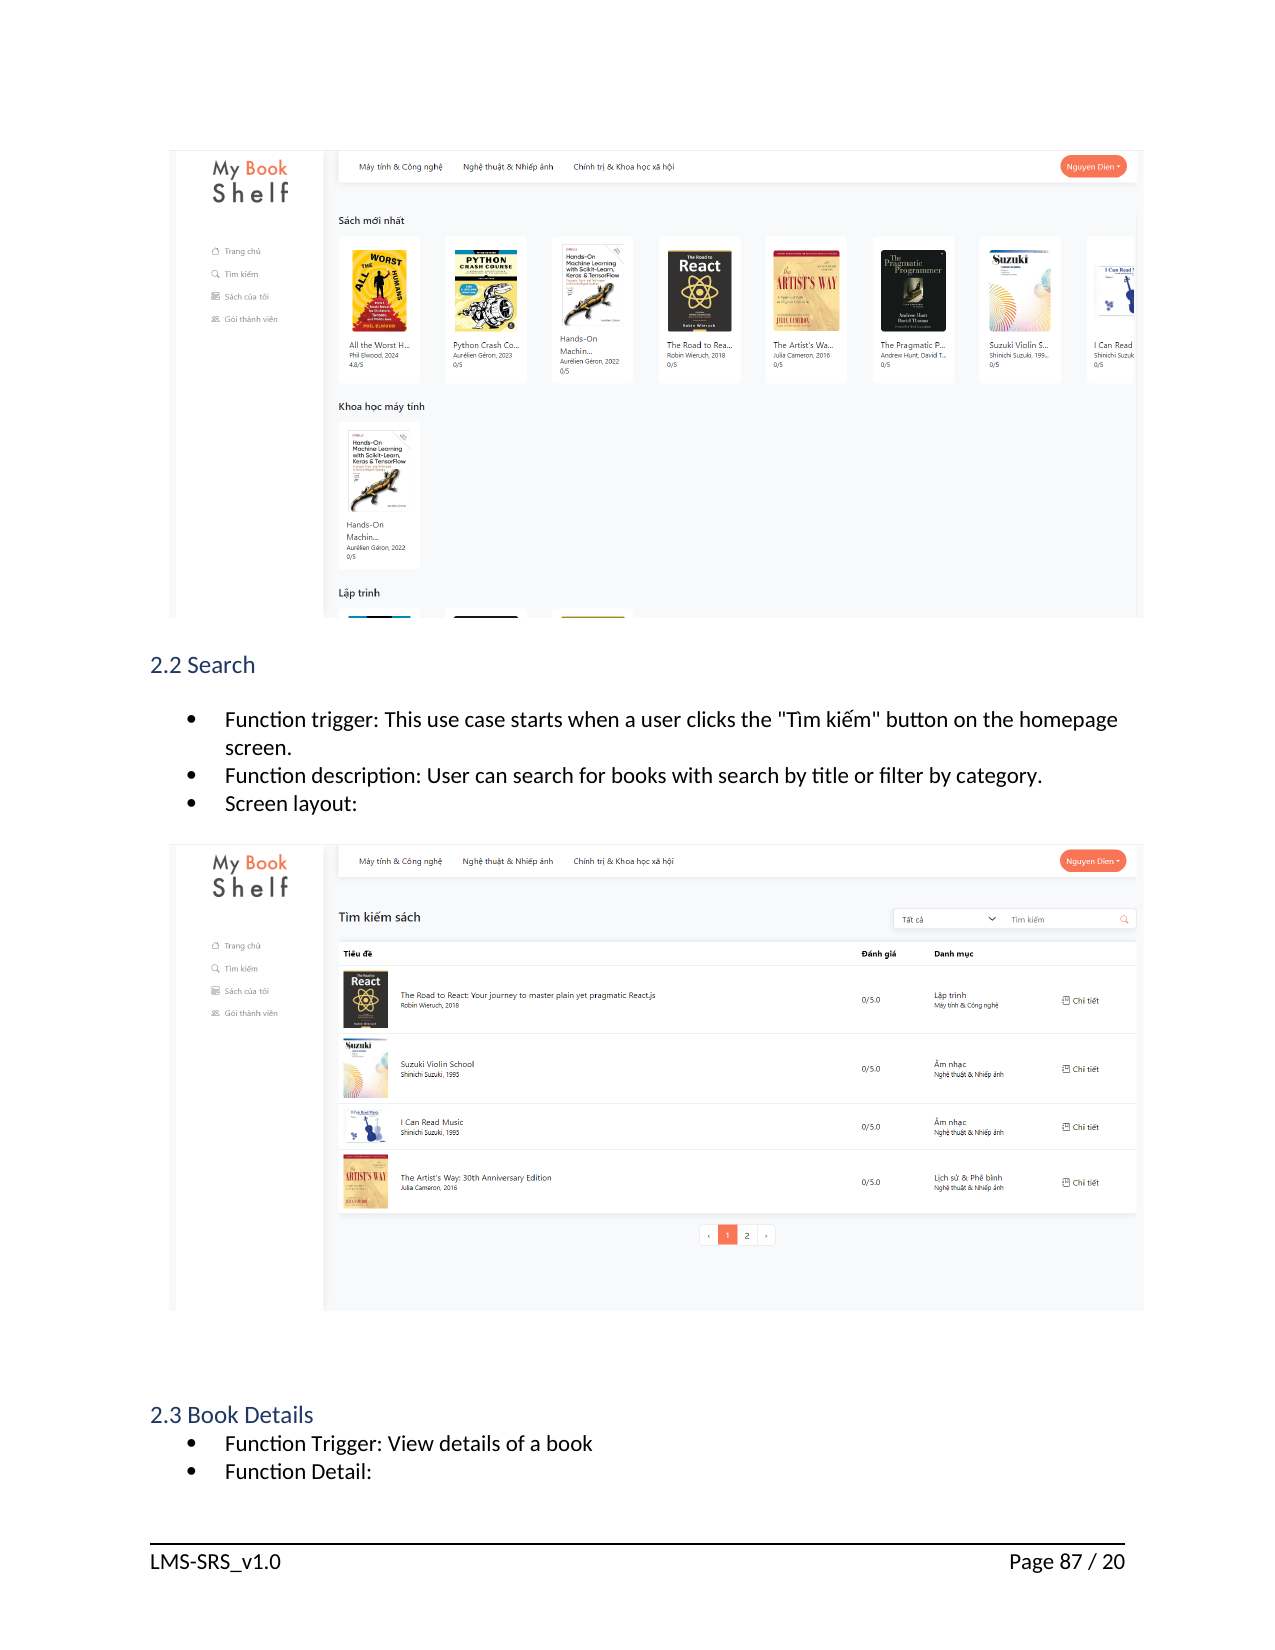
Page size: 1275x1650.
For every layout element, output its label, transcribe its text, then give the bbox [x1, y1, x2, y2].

list Function description: User can search for books with search by title or filter by category. [187, 761, 1125, 789]
subtitle 2.2 Search [150, 649, 1125, 680]
subtitle 2.3 Book Details [150, 1399, 1125, 1429]
list Function Trigger: View details of a book [187, 1429, 1125, 1457]
list Screen layout: [187, 789, 1125, 817]
list Function Detail: [187, 1457, 1125, 1486]
list Function trigger: This use case starts when a user clicks the "Tìm kiếm" button on the homepage screen. [187, 705, 1125, 761]
